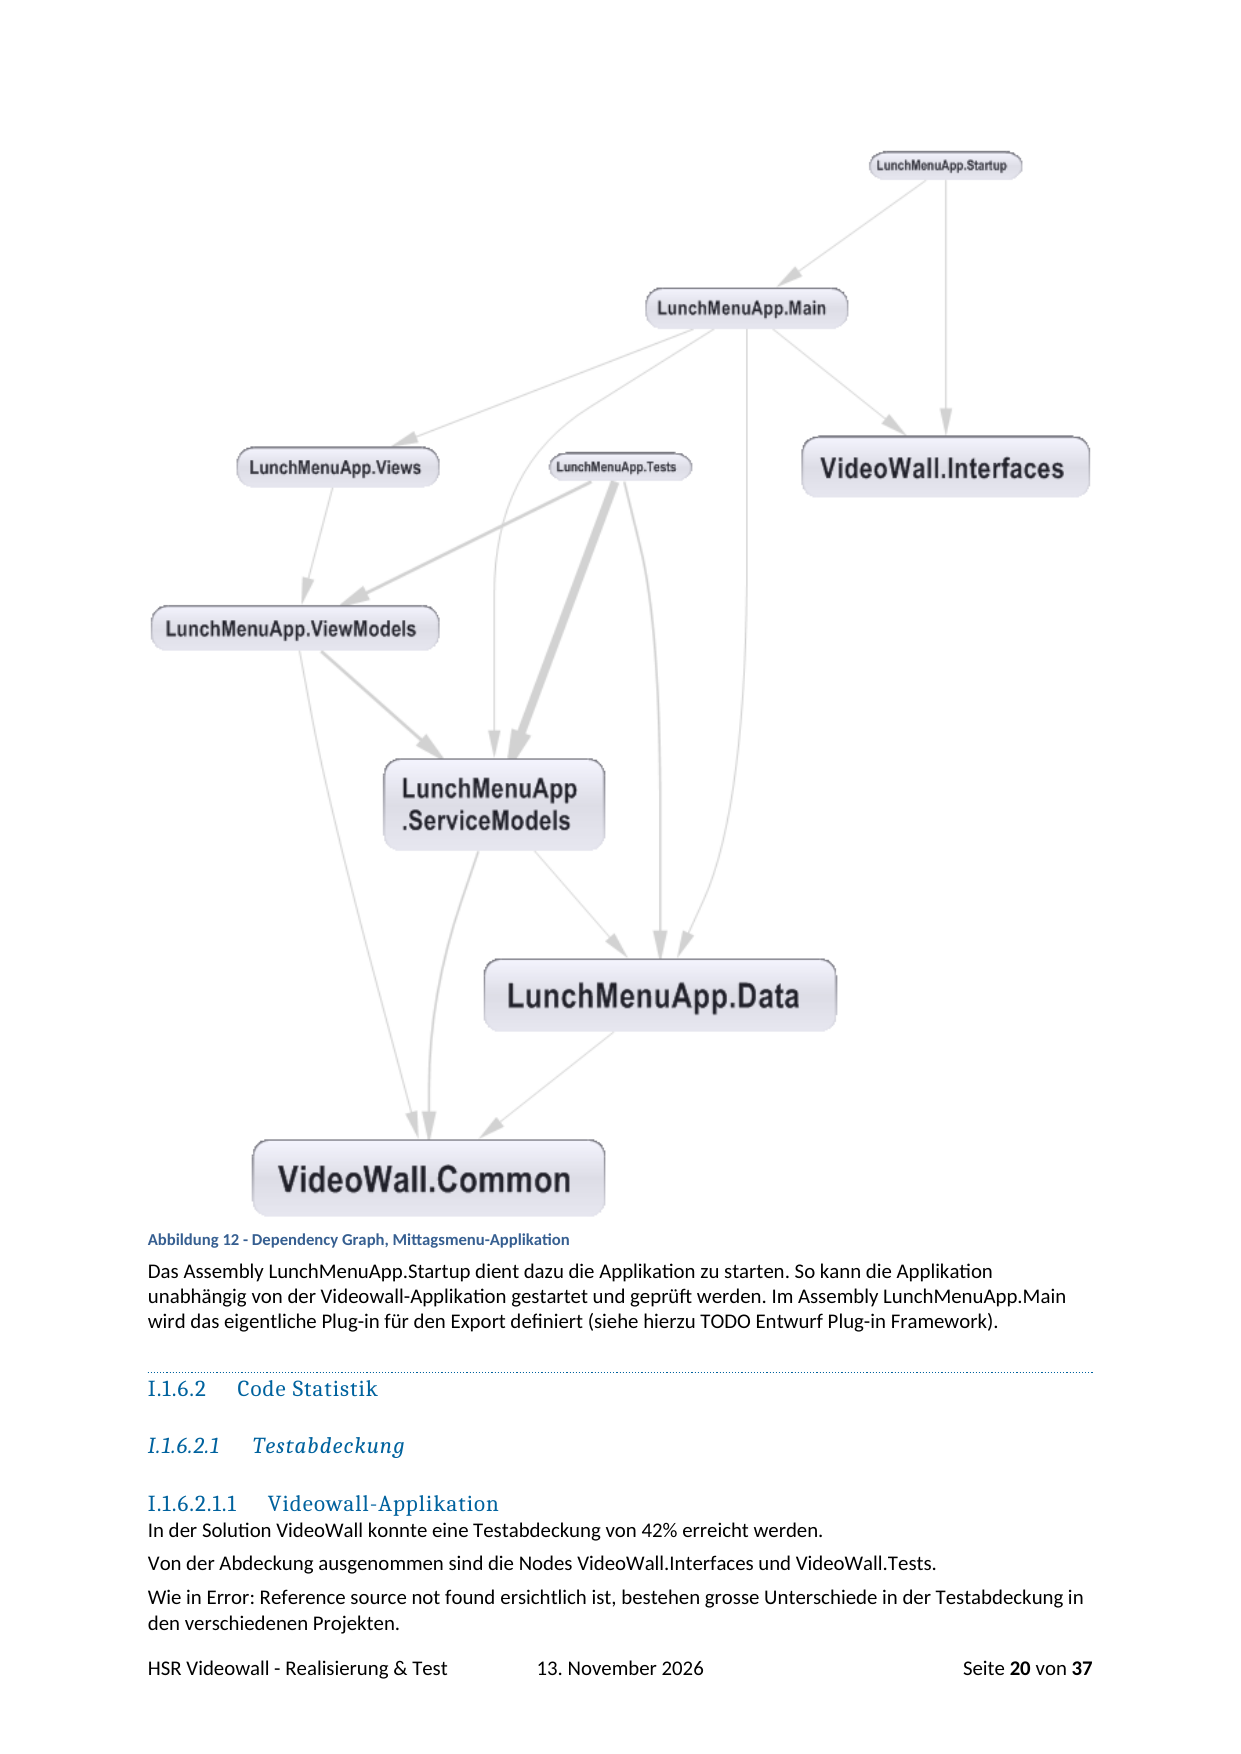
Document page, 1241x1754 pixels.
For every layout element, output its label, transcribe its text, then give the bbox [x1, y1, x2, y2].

text In der Solution VideoWall konnte eine Testabdeckung von 42% erreicht werden. [148, 1517, 1093, 1542]
text Von der Abdeckung ausgenommen sind die Nodes VideoWall.Interfaces und VideoWall.Tests. [148, 1551, 1093, 1576]
text Das Assembly LunchMenuApp.Startup dient dazu die Applikation zu starten. So kann die Applikation unabhängig von der Videowall-Applikation gestartet und geprüft werden. Im Assembly LunchMenuApp.Main wird das eigentliche Plug-in für den Export definiert (siehe hierzu TODO Entwurf Plug-in Framework). [148, 1258, 1093, 1334]
subtitle Videowall-Applikation [148, 1491, 1093, 1517]
picture [147, 147, 1093, 1221]
subtitle Code Statistik [148, 1372, 1093, 1402]
subtitle Testabdeckung [148, 1429, 1093, 1459]
